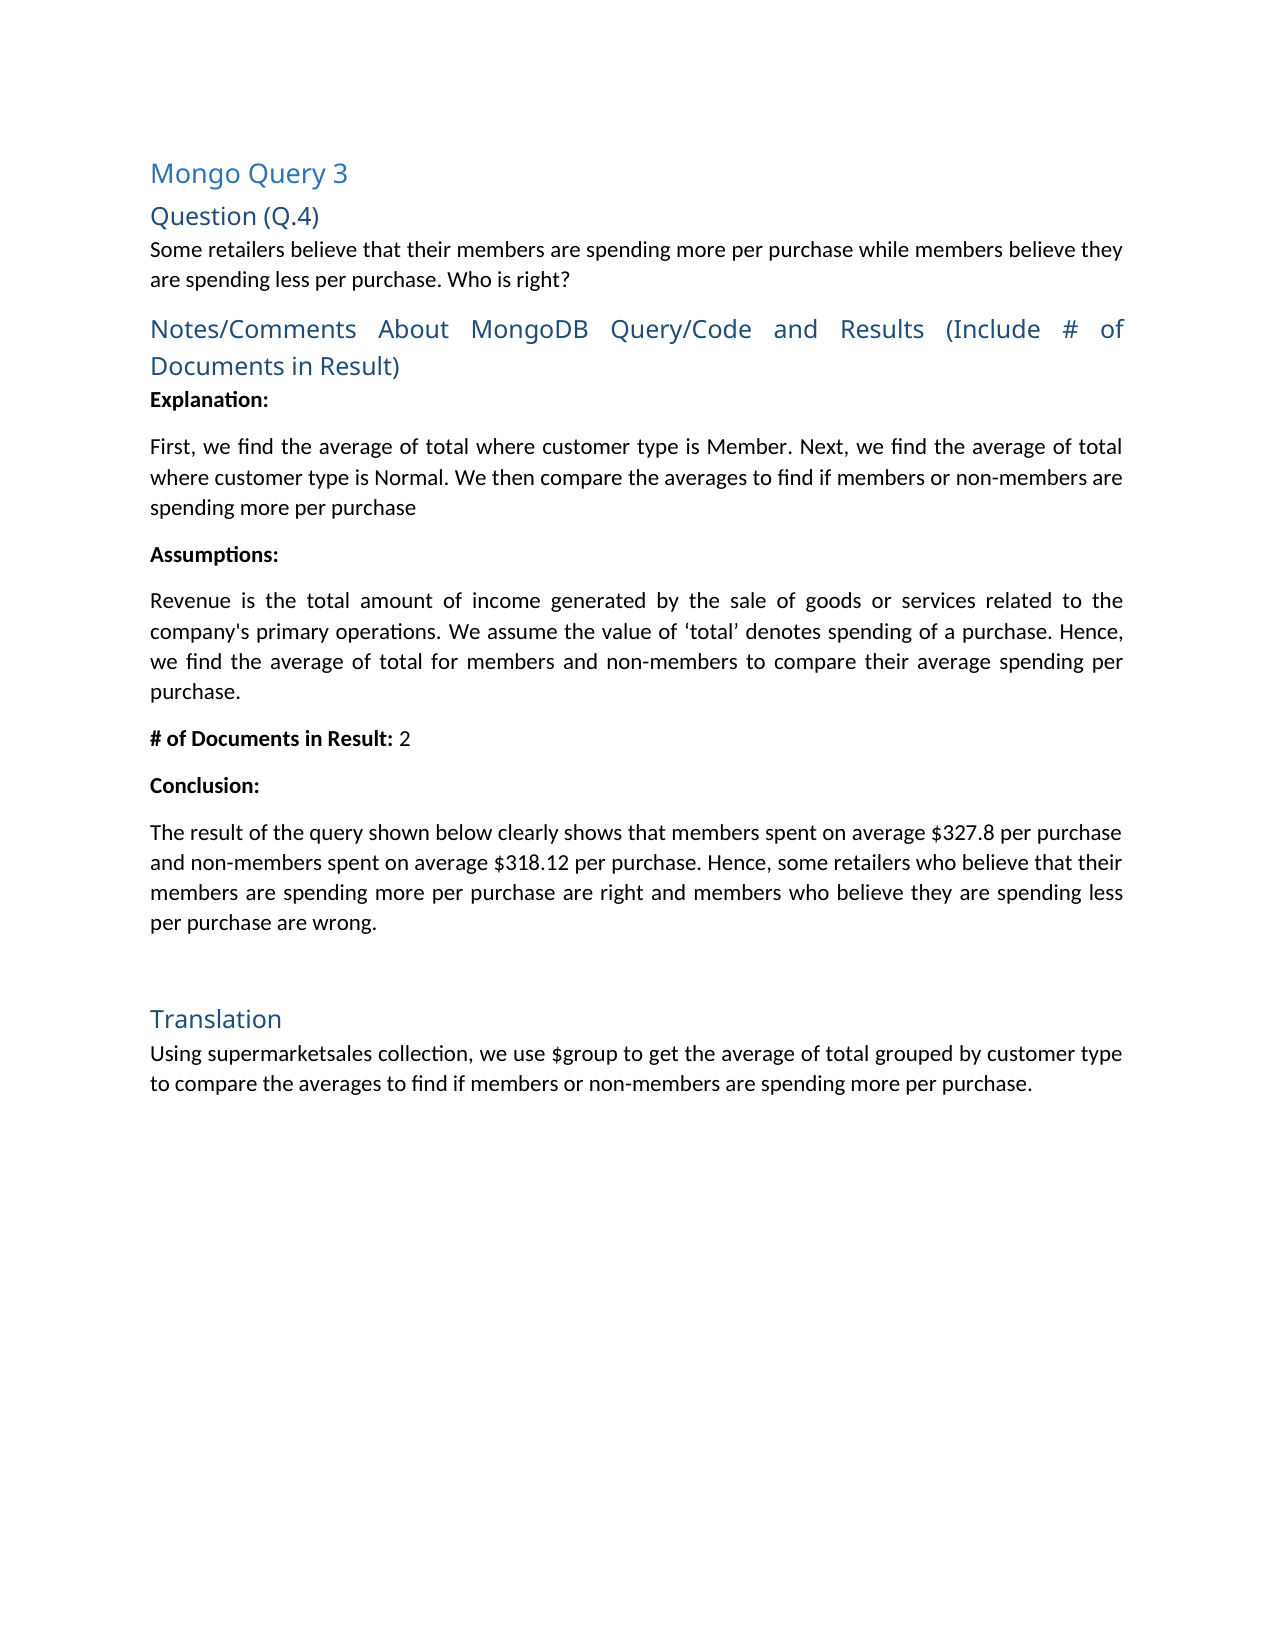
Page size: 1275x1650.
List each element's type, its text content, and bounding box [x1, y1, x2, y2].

text # of Documents in Result: 2 [150, 724, 1125, 752]
text First, we find the average of total where customer type is Member. Next, we find the average of total where customer type is Normal. We then compare the averages to find if members or non-members are spending more per purchase [150, 432, 1125, 521]
text Some retailers believe that their members are spending more per purchase while members believe they are spending less per purchase. Who is right? [150, 235, 1125, 293]
text Assumptions: [150, 540, 1125, 568]
subtitle Question (Q.4) [150, 198, 1125, 232]
text The result of the query shown below clearly shows that members spent on average $327.8 per purchase and non-members spent on average $318.12 per purchase. Hence, some retailers who believe that their members are spending more per purchase are right and members who believe they are spending less per purchase are wrong. [150, 818, 1125, 936]
text Using supermarketsales collection, we use $group to get the average of total grouped by customer type to compare the averages to find if members or non-members are spending more per purchase. [150, 1039, 1125, 1097]
subtitle Mongo Query 3 [150, 154, 1125, 191]
subtitle Translation [150, 1002, 1125, 1036]
text Conclusion: [150, 771, 1125, 799]
subtitle Notes/Comments About MongoDB Query/Code and Results (Include # of Documents in Result) [150, 312, 1125, 383]
text Revenue is the total amount of income generated by the sale of goods or services related to the company's primary operations. We assume the value of ‘total’ denotes spending of a purchase. Hence, we find the average of total for members and non-members to compare their average spending per purchase. [150, 587, 1125, 705]
text Explanation: [150, 386, 1125, 413]
